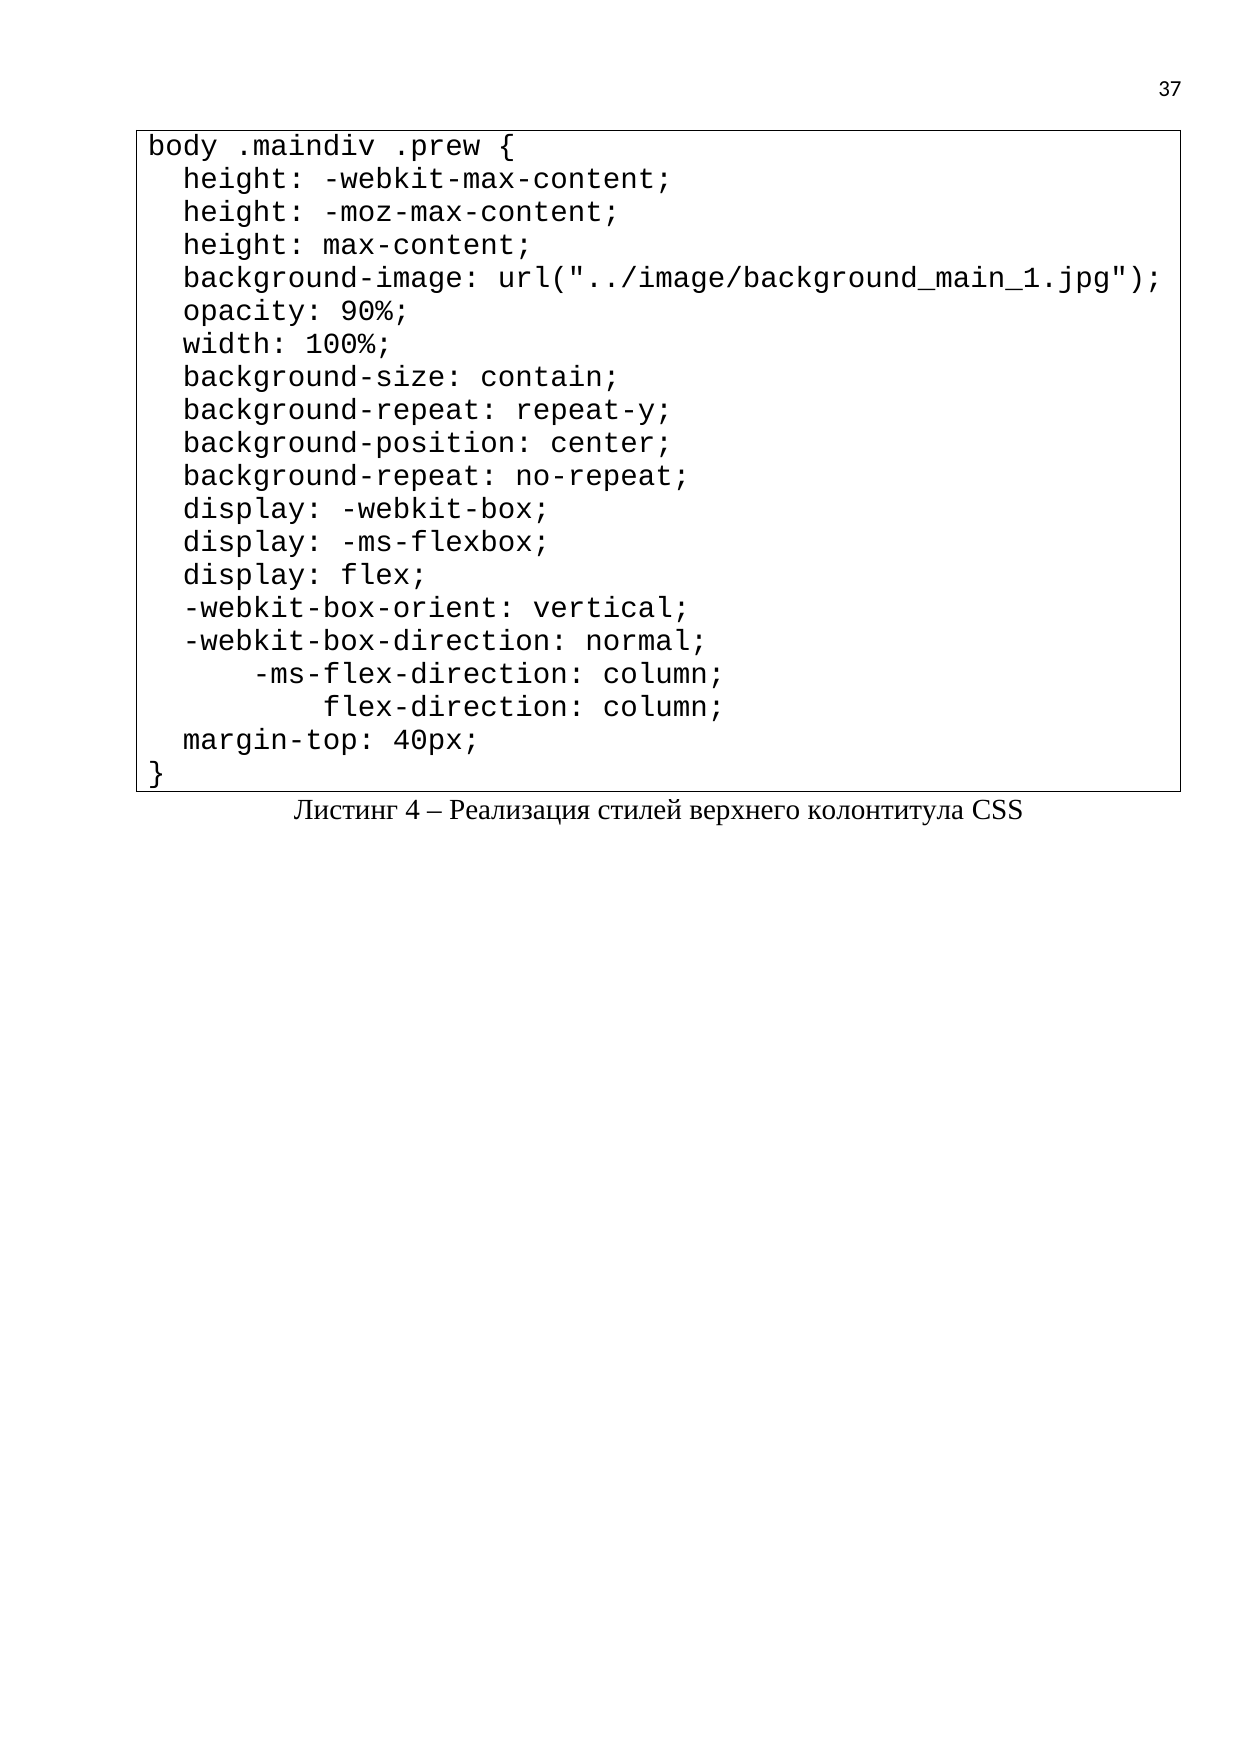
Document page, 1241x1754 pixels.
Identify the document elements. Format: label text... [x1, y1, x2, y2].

text Листинг 4 – Реализация стилей верхнего колонтитула CSS [136, 792, 1181, 826]
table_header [137, 131, 1180, 791]
